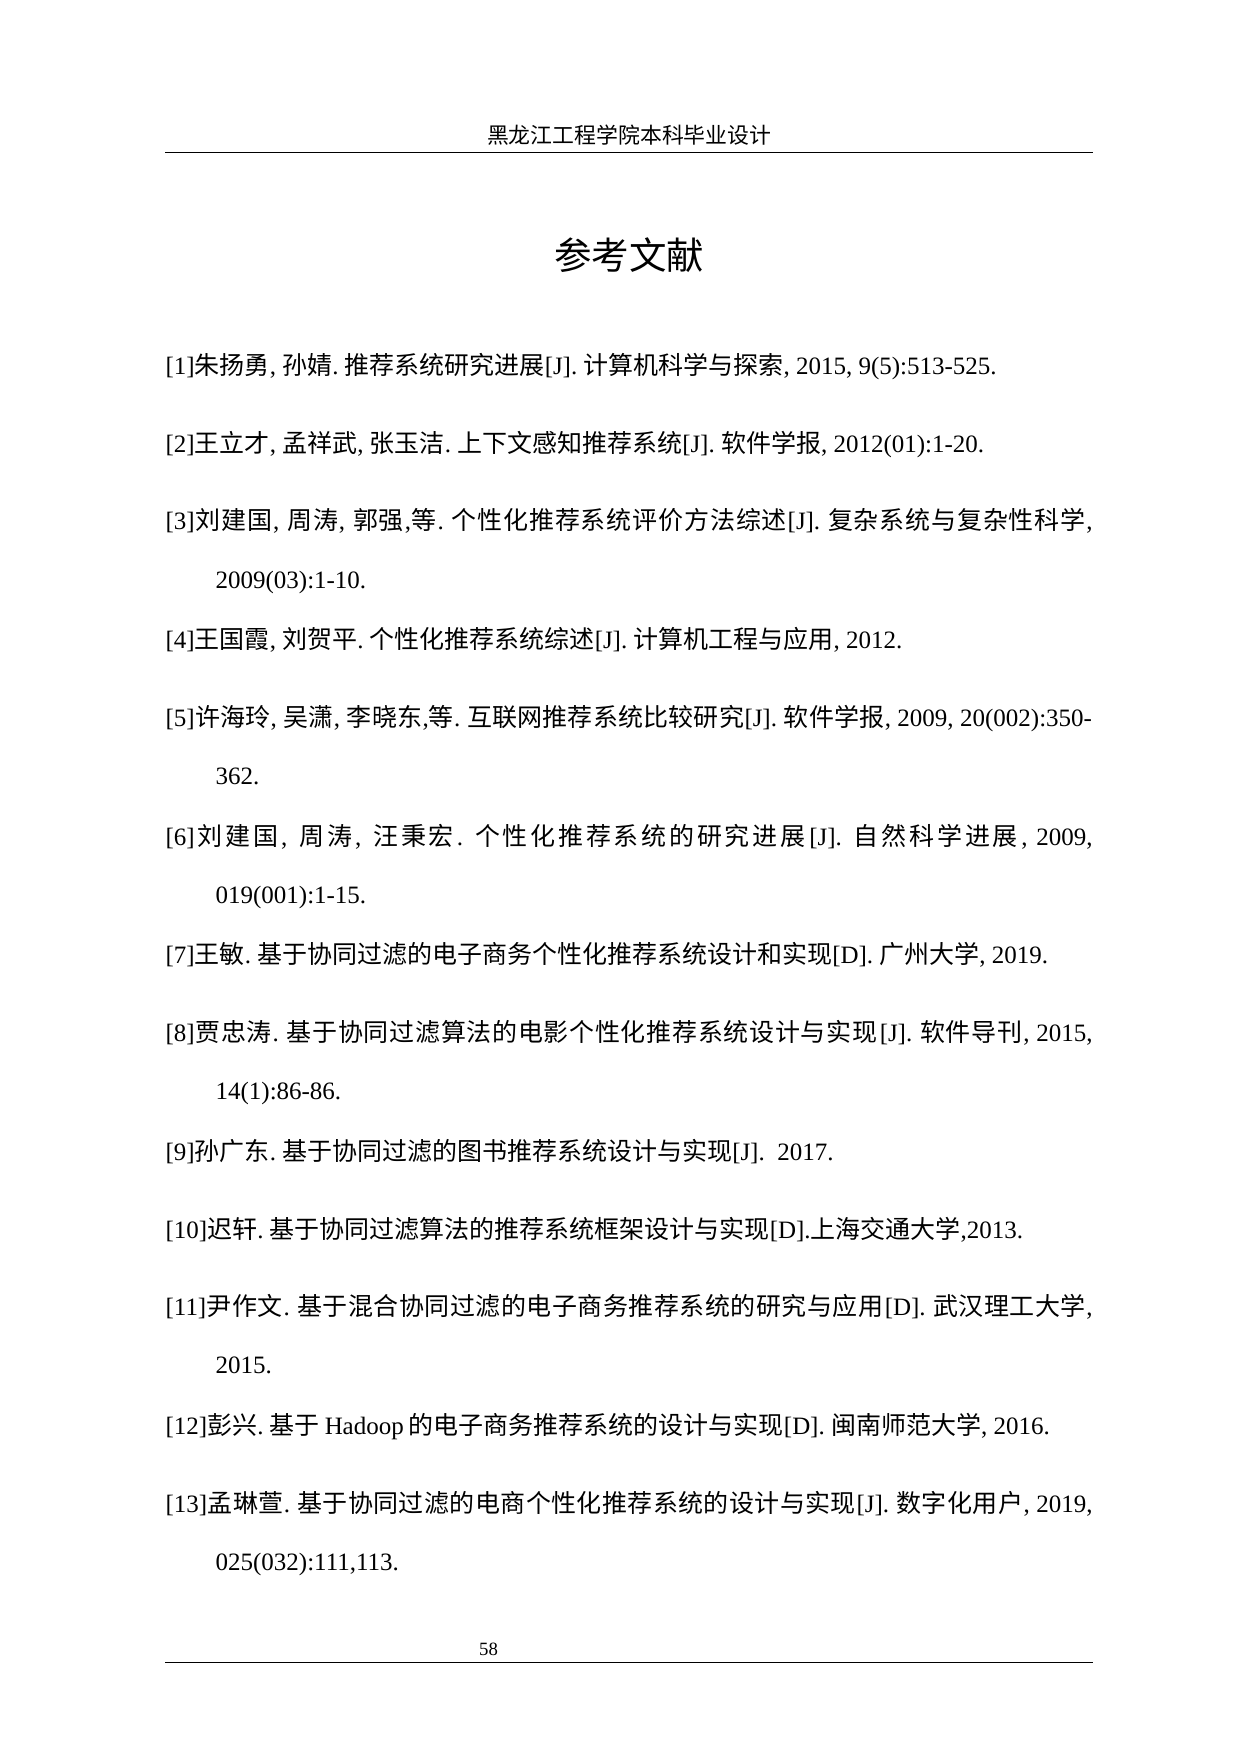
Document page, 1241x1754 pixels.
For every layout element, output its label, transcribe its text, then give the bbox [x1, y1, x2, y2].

text [3]刘建国, 周涛, 郭强,等. 个性化推荐系统评价方法综述[J]. 复杂系统与复杂性科学, 2009(03):1-10. [165, 486, 1093, 595]
text [9]孙广东. 基于协同过滤的图书推荐系统设计与实现[J]. 2017. [165, 1117, 1093, 1182]
text [12]彭兴. 基于Hadoop的电子商务推荐系统的设计与实现[D]. 闽南师范大学, 2016. [165, 1391, 1093, 1456]
text [11]尹作文. 基于混合协同过滤的电子商务推荐系统的研究与应用[D]. 武汉理工大学, 2015. [165, 1272, 1093, 1381]
text [6]刘建国, 周涛, 汪秉宏. 个性化推荐系统的研究进展[J]. 自然科学进展, 2009, 019(001):1-15. [165, 802, 1093, 911]
text 参考文献 [165, 226, 1093, 280]
text [10]迟轩. 基于协同过滤算法的推荐系统框架设计与实现[D].上海交通大学,2013. [165, 1195, 1093, 1260]
text [8]贾忠涛. 基于协同过滤算法的电影个性化推荐系统设计与实现[J]. 软件导刊, 2015, 14(1):86-86. [165, 998, 1093, 1107]
text [5]许海玲, 吴潇, 李晓东,等. 互联网推荐系统比较研究[J]. 软件学报, 2009, 20(002):350-362. [165, 683, 1093, 792]
text [7]王敏. 基于协同过滤的电子商务个性化推荐系统设计和实现[D]. 广州大学, 2019. [165, 921, 1093, 986]
text [1]朱扬勇, 孙婧. 推荐系统研究进展[J]. 计算机科学与探索, 2015, 9(5):513-525. [165, 331, 1093, 396]
text [13]孟琳萱. 基于协同过滤的电商个性化推荐系统的设计与实现[J]. 数字化用户, 2019, 025(032):111,113. [165, 1469, 1093, 1578]
text [2]王立才, 孟祥武, 张玉洁. 上下文感知推荐系统[J]. 软件学报, 2012(01):1-20. [165, 409, 1093, 474]
text [4]王国霞, 刘贺平. 个性化推荐系统综述[J]. 计算机工程与应用, 2012. [165, 605, 1093, 670]
